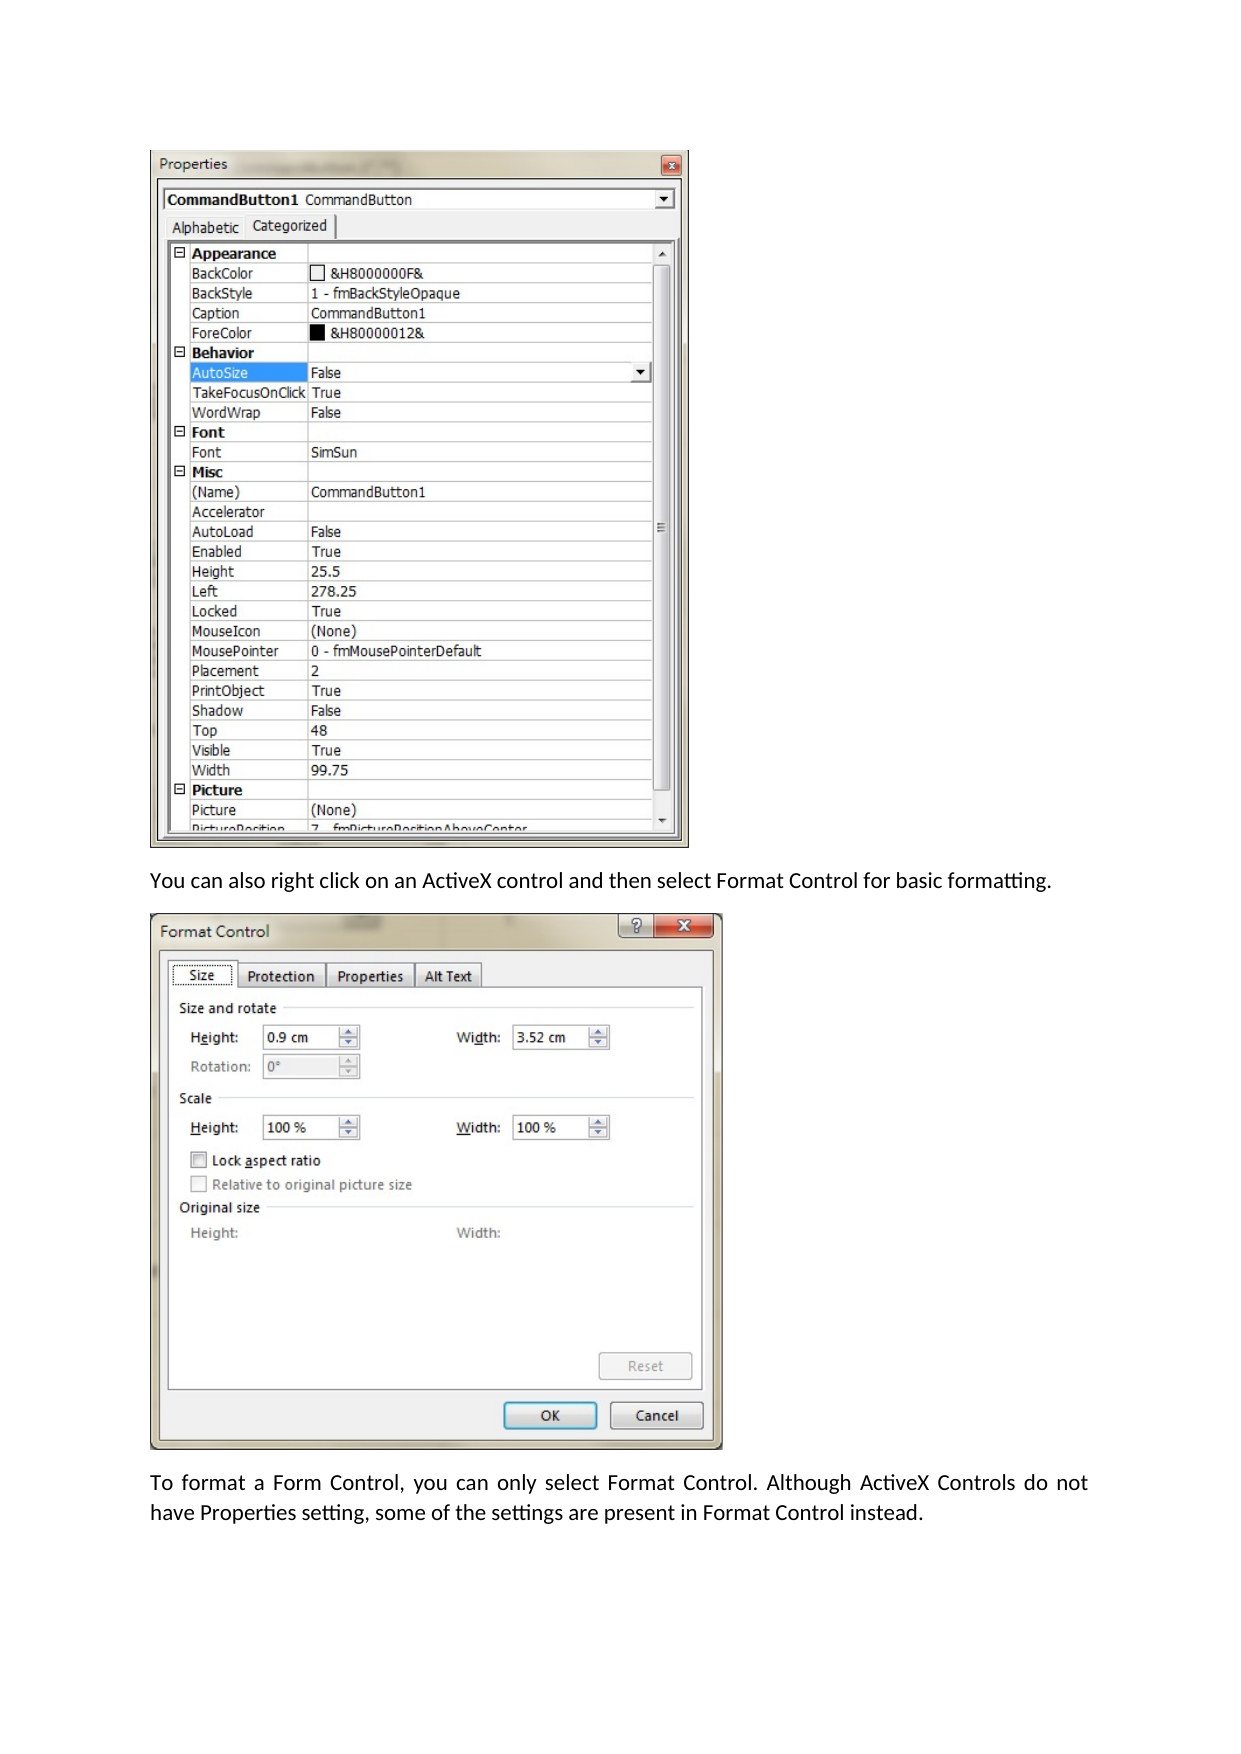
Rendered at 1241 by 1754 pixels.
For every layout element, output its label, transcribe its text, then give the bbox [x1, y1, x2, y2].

text You can also right click on an ActiveX control and then select Format Control for basic formatting. [150, 866, 1090, 894]
picture [150, 913, 723, 1450]
picture [150, 150, 689, 848]
text To format a Form Control, you can only select Format Control. Although ActiveX Controls do not have Properties setting, some of the settings are present in Format Control instead. [150, 1468, 1090, 1527]
